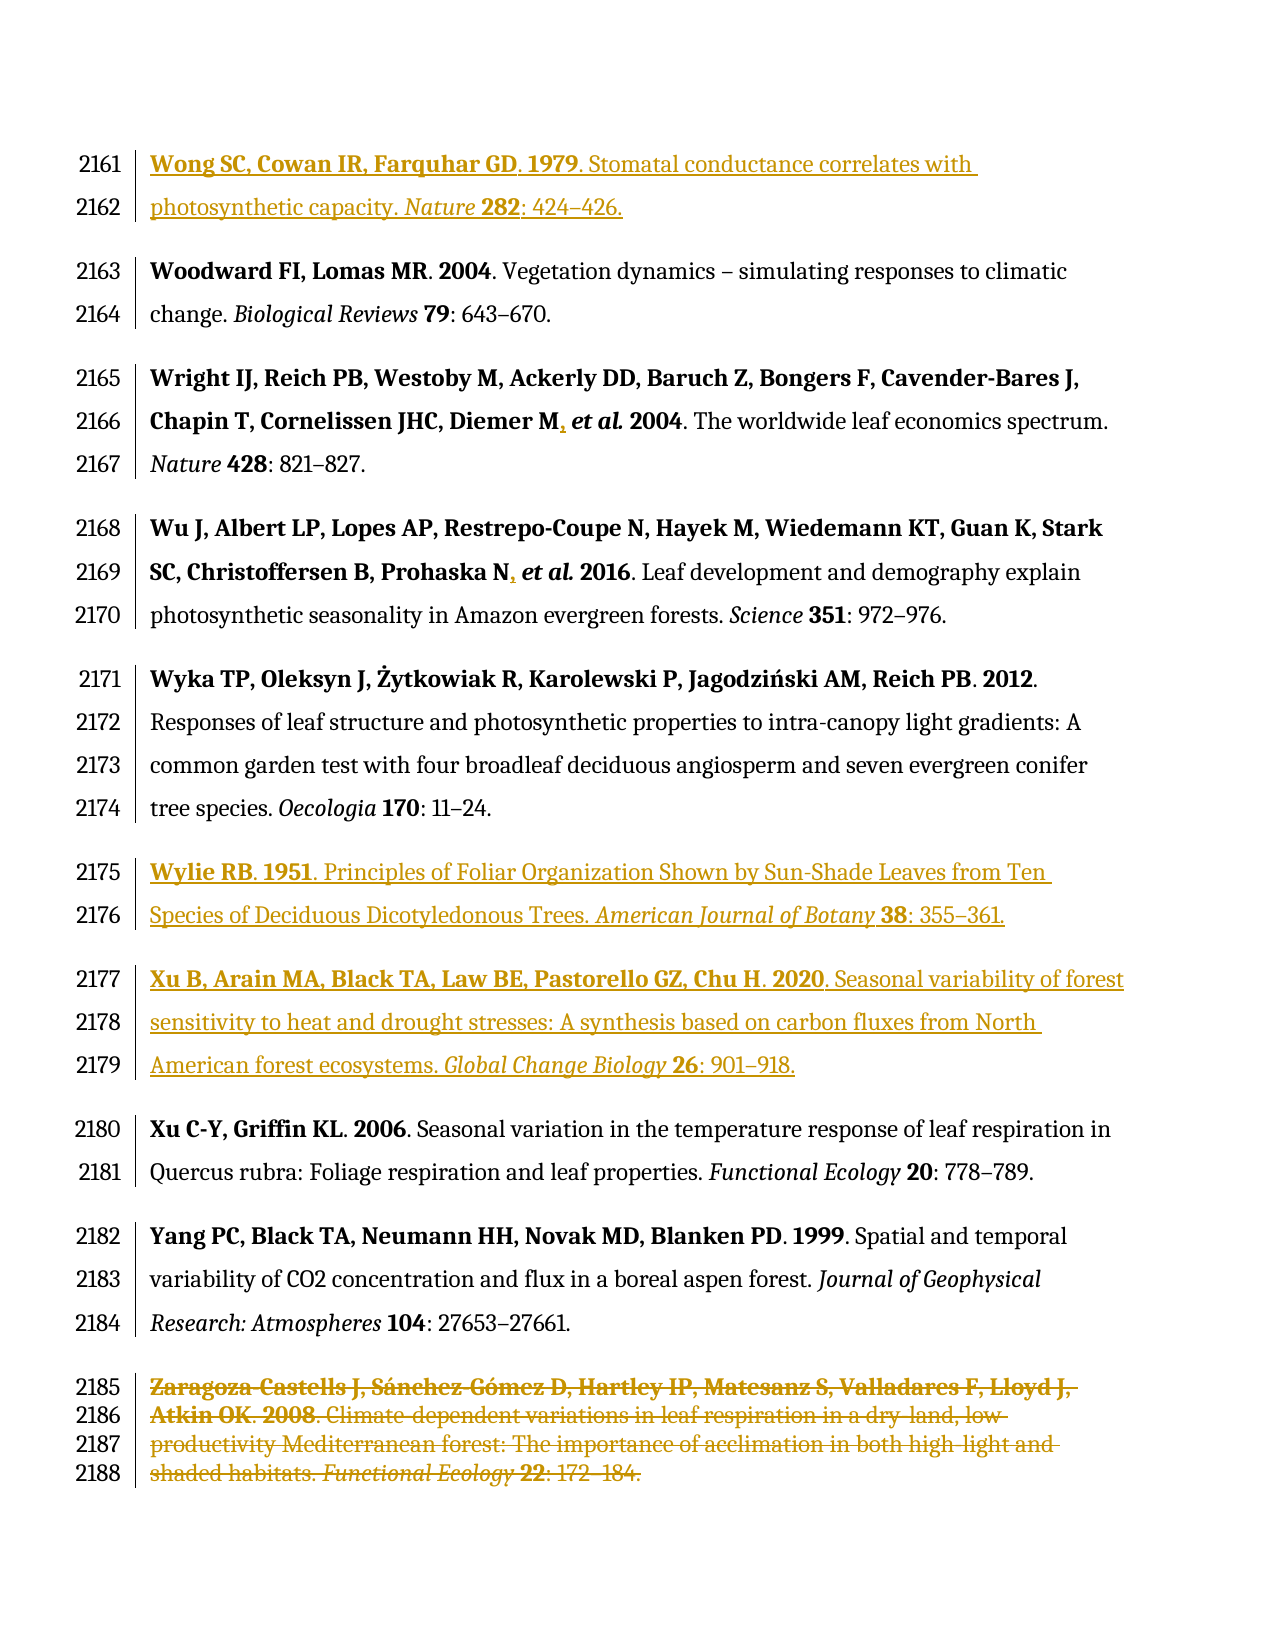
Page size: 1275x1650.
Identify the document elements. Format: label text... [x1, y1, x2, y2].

text Yang PC, Black TA, Neumann HH, Novak MD, Blanken PD. 1999. Spatial and temporal variability of CO2 concentration and flux in a boreal aspen forest. Journal of Geophysical Research: Atmospheres 104: 27653–27661. [150, 1222, 1125, 1337]
text Wright IJ, Reich PB, Westoby M, Ackerly DD, Baruch Z, Bongers F, Cavender-Bares J, Chapin T, Cornelissen JHC, Diemer M et al. 2004. The worldwide leaf economics spectrum. Nature 428: 821–827. [150, 364, 1125, 479]
text Xu C-Y, Griffin KL. 2006. Seasonal variation in the temperature response of leaf respiration in Quercus rubra: Foliage respiration and leaf properties. Functional Ecology 20: 778–789. [150, 1115, 1125, 1187]
text Wu J, Albert LP, Lopes AP, Restrepo-Coupe N, Hayek M, Wiedemann KT, Guan K, Stark SC, Christoffersen B, Prohaska N et al. 2016. Leaf development and demography explain photosynthetic seasonality in Amazon evergreen forests. Science 351: 972–976. [150, 514, 1125, 629]
text Wyka TP, Oleksyn J, Żytkowiak R, Karolewski P, Jagodziński AM, Reich PB. 2012. Responses of leaf structure and photosynthetic properties to intra-canopy light gradients: A common garden test with four broadleaf deciduous angiosperm and seven evergreen conifer tree species. Oecologia 170: 11–24. [150, 664, 1125, 823]
text Woodward FI, Lomas MR. 2004. Vegetation dynamics – simulating responses to climatic change. Biological Reviews 79: 643–670. [150, 257, 1125, 329]
